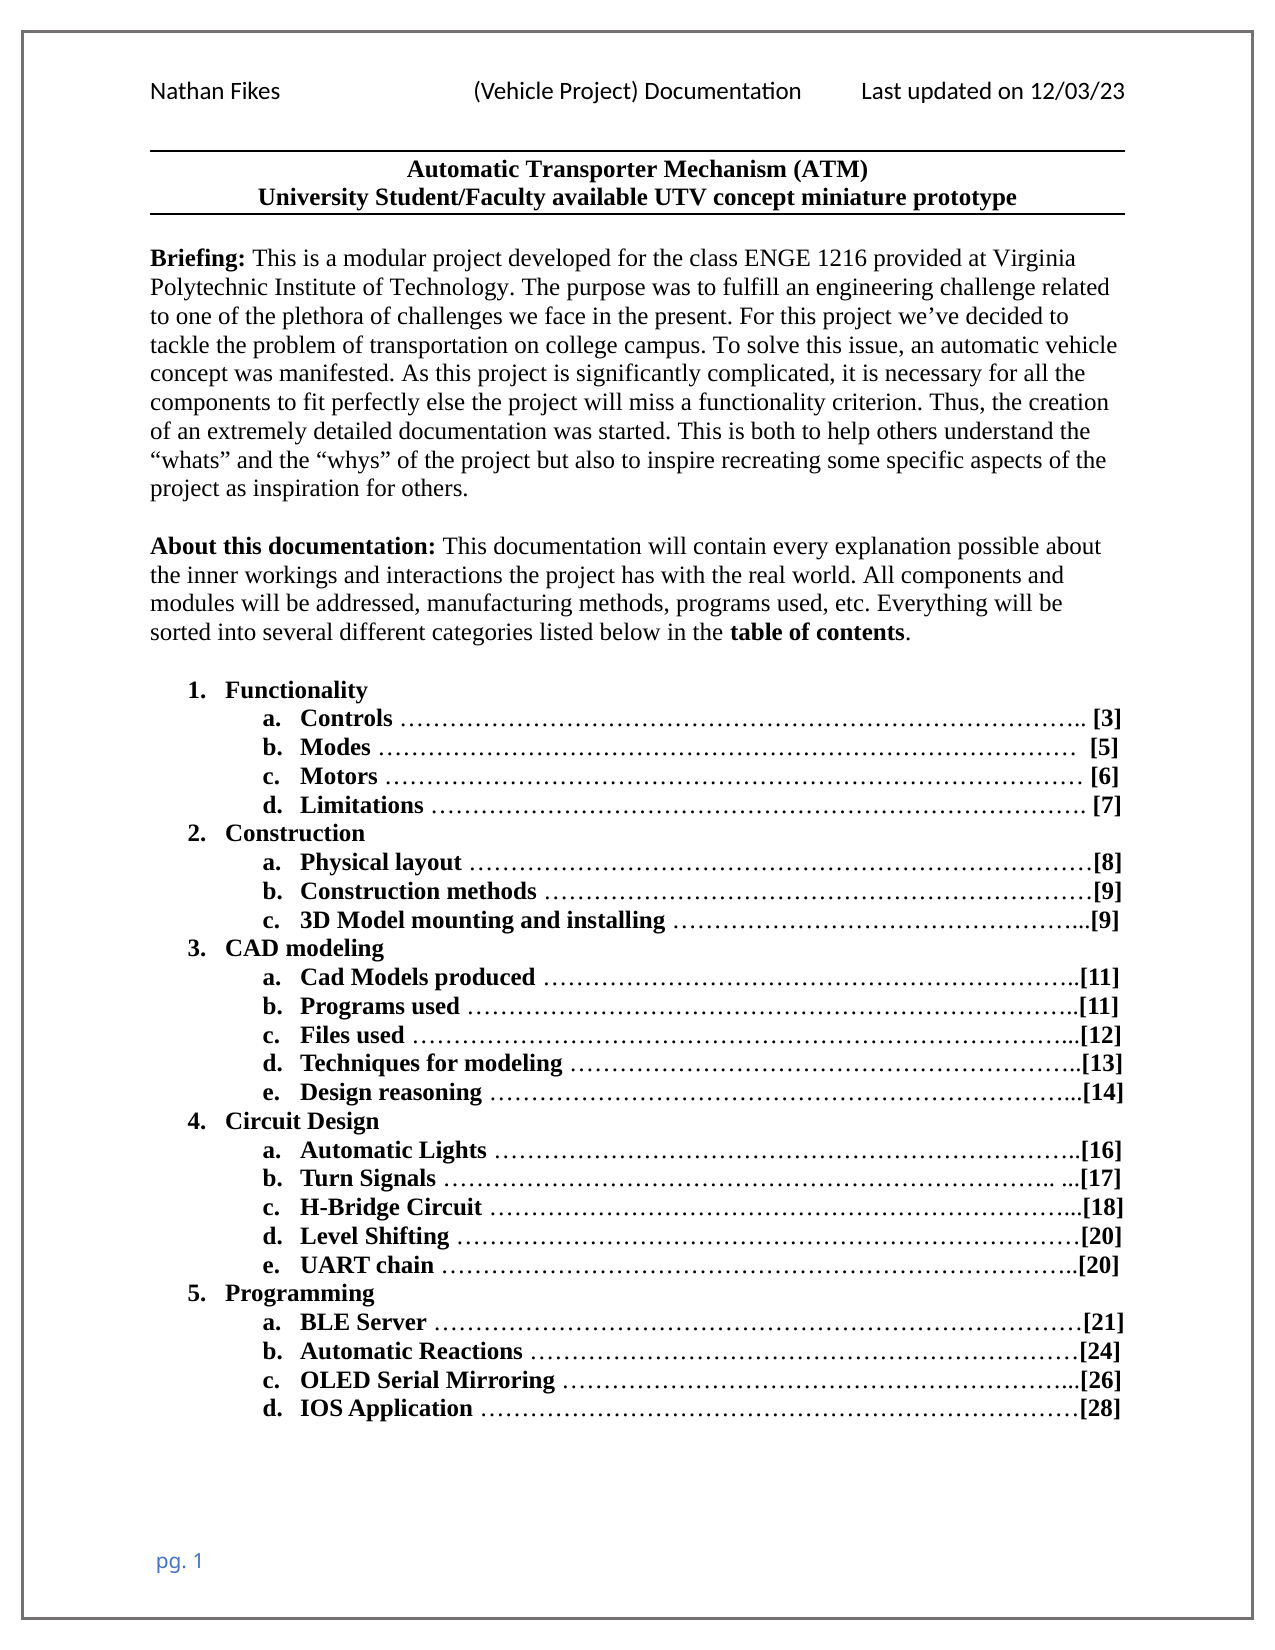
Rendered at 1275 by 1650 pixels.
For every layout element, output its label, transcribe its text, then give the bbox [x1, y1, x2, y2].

list IOS Application ………………………………………………………………[28] [262, 1393, 1125, 1422]
list OLED Serial Mirroring ……………………………………………………...[26] [262, 1365, 1125, 1393]
list Limitations ……………………………………………………………………. [7] [262, 790, 1125, 818]
list Construction methods …………………………………………………………[9] [262, 876, 1125, 905]
list Physical layout …………………………………………………………………[8] [262, 847, 1125, 876]
list Automatic Reactions …………………………………………………………[24] [262, 1336, 1125, 1365]
list CAD modeling [187, 933, 1125, 962]
text About this documentation: This documentation will contain every explanation possible about the inner workings and interactions the project has with the real world. All components and modules will be addressed, manufacturing methods, programs used, etc. Everything will be sorted into several different categories listed below in the table of contents. [150, 531, 1125, 646]
list 3D Model mounting and installing …………………………………………...[9] [262, 905, 1125, 933]
list Programs used ………………………………………………………………..[11] [262, 991, 1125, 1020]
list UART chain …………………………………………………………………..[20] [262, 1250, 1125, 1278]
list Level Shifting …………………………………………………………………[20] [262, 1221, 1125, 1250]
list Functionality [187, 675, 1125, 703]
list H-Bridge Circuit ……………………………………………………………...[18] [262, 1192, 1125, 1221]
list Techniques for modeling ……………………………………………………..[13] [262, 1048, 1125, 1077]
text Briefing: This is a modular project developed for the class ENGE 1216 provided at Virginia Polytechnic Institute of Technology. The purpose was to fulfill an engineering challenge related to one of the plethora of challenges we face in the present. For this project we’ve decided to tackle the problem of transportation on college campus. To solve this issue, an automatic vehicle concept was manifested. As this project is significantly complicated, it is necessary for all the components to fit perfectly else the project will miss a functionality criterion. Thus, the creation of an extremely detailed documentation was started. This is both to help others understand the “whats” and the “whys” of the project but also to inspire recreating some specific aspects of the project as inspiration for others. [150, 243, 1125, 502]
text Automatic Transporter Mechanism (ATM) [150, 152, 1125, 179]
list Cad Models produced ………………………………………………………..[11] [262, 962, 1125, 991]
list Motors ………………………………………………………………………… [6] [262, 761, 1125, 790]
list Turn Signals ……………………………………………………………….. ...[17] [262, 1163, 1125, 1192]
list Programming [187, 1278, 1125, 1307]
list Automatic Lights ……………………………………………………………..[16] [262, 1135, 1125, 1163]
list Design reasoning ……………………………………………………………...[14] [262, 1077, 1125, 1106]
list Circuit Design [187, 1106, 1125, 1135]
list Construction [187, 818, 1125, 847]
list Modes ………………………………………………………………………… [5] [262, 732, 1125, 761]
text University Student/Faculty available UTV concept miniature prototype [150, 179, 1125, 213]
list Files used ……………………………………………………………………...[12] [262, 1020, 1125, 1048]
list BLE Server ……………………………………………………………………[21] [262, 1307, 1125, 1336]
list Controls ……………………………………………………………………….. [3] [262, 703, 1125, 732]
